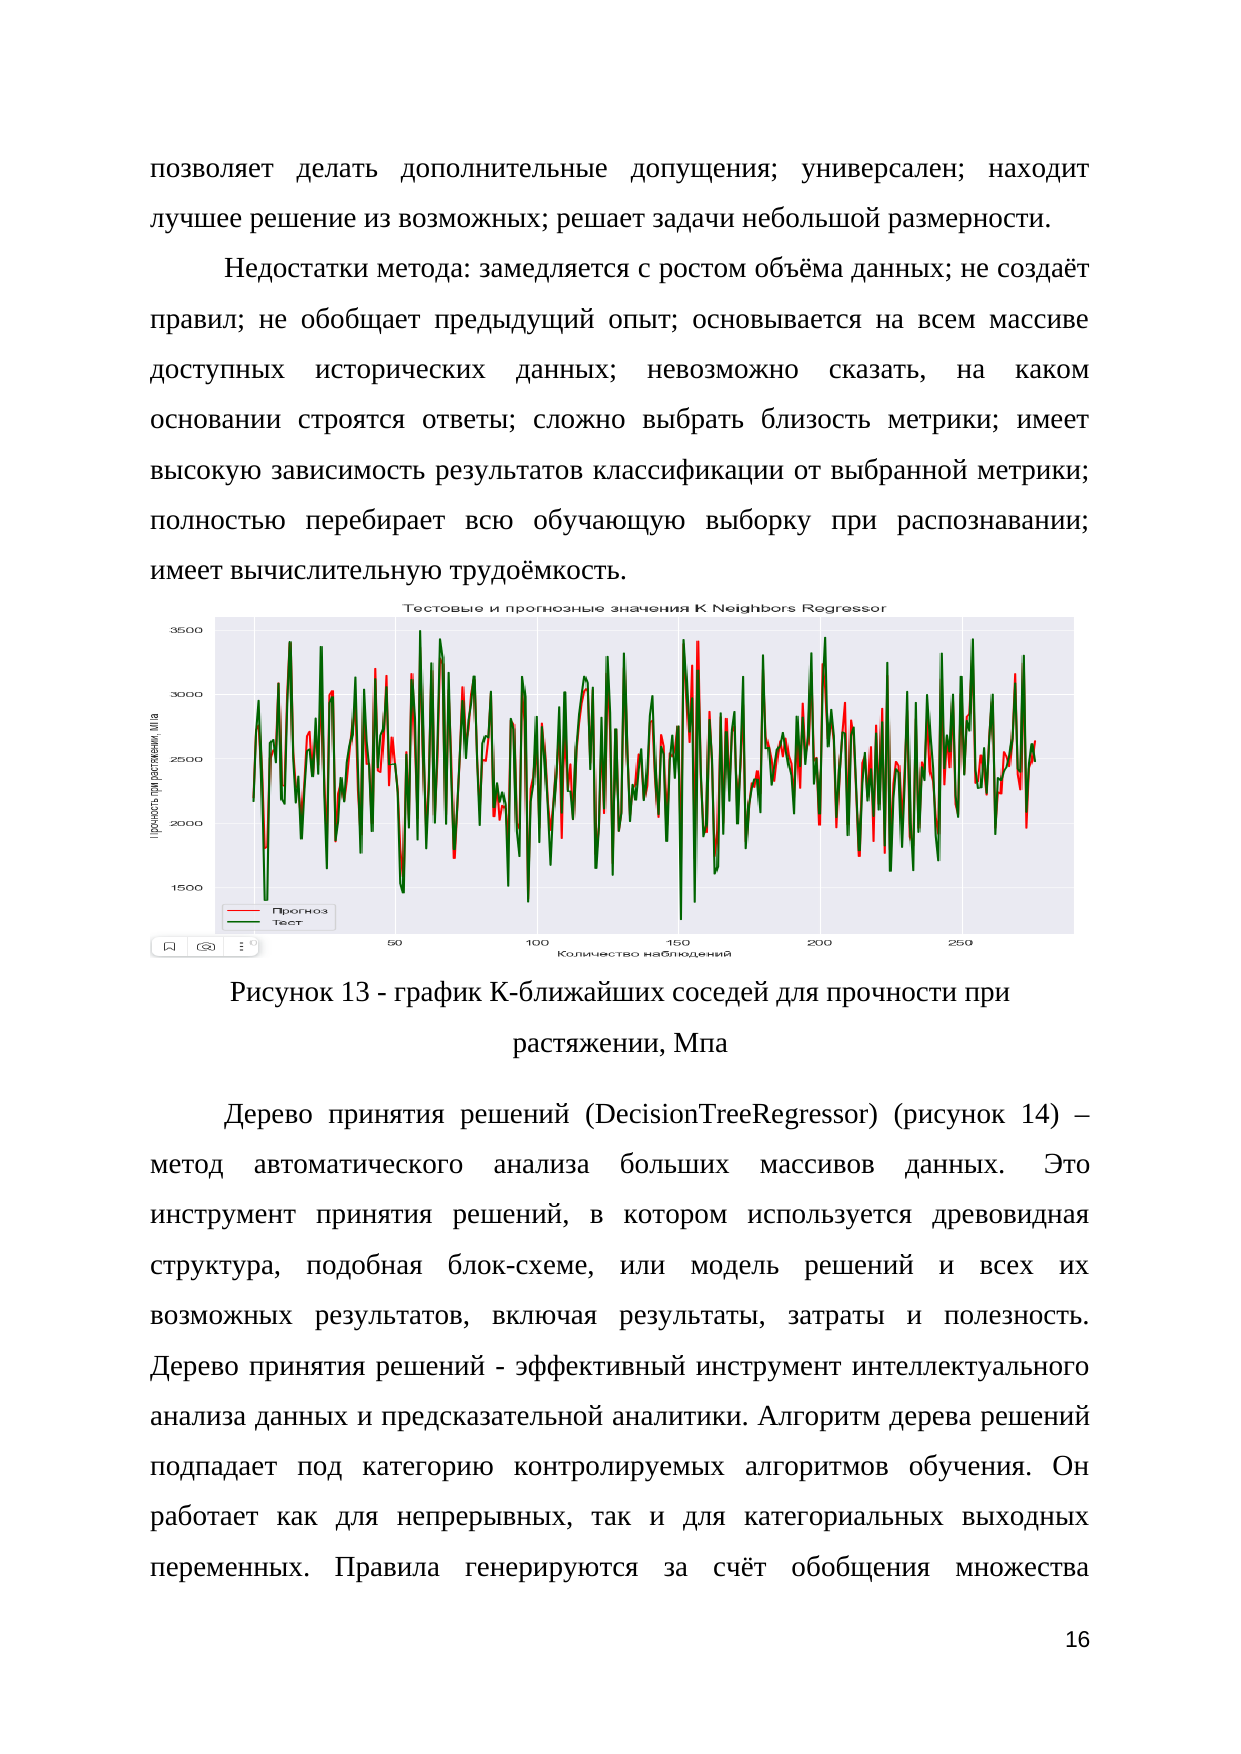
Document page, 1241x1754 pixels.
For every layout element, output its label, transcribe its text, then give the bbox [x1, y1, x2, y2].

text Рисунок 13 - график К-ближайших соседей для прочности при растяжении, Мпа [150, 974, 1090, 1058]
text Недостатки метода: замедляется с ростом объёма данных; не создаёт правил; не обобщает предыдущий опыт; основывается на всем массиве доступных исторических данных; невозможно сказать, на каком основании строятся ответы; сложно выбрать близость метрики; имеет высокую зависимость результатов классификации от выбранной метрики; полностью перебирает всю обучающую выборку при распознавании; имеет вычислительную трудоёмкость. [150, 251, 1090, 586]
picture [150, 602, 1093, 958]
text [150, 1096, 1090, 1582]
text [150, 150, 1090, 234]
